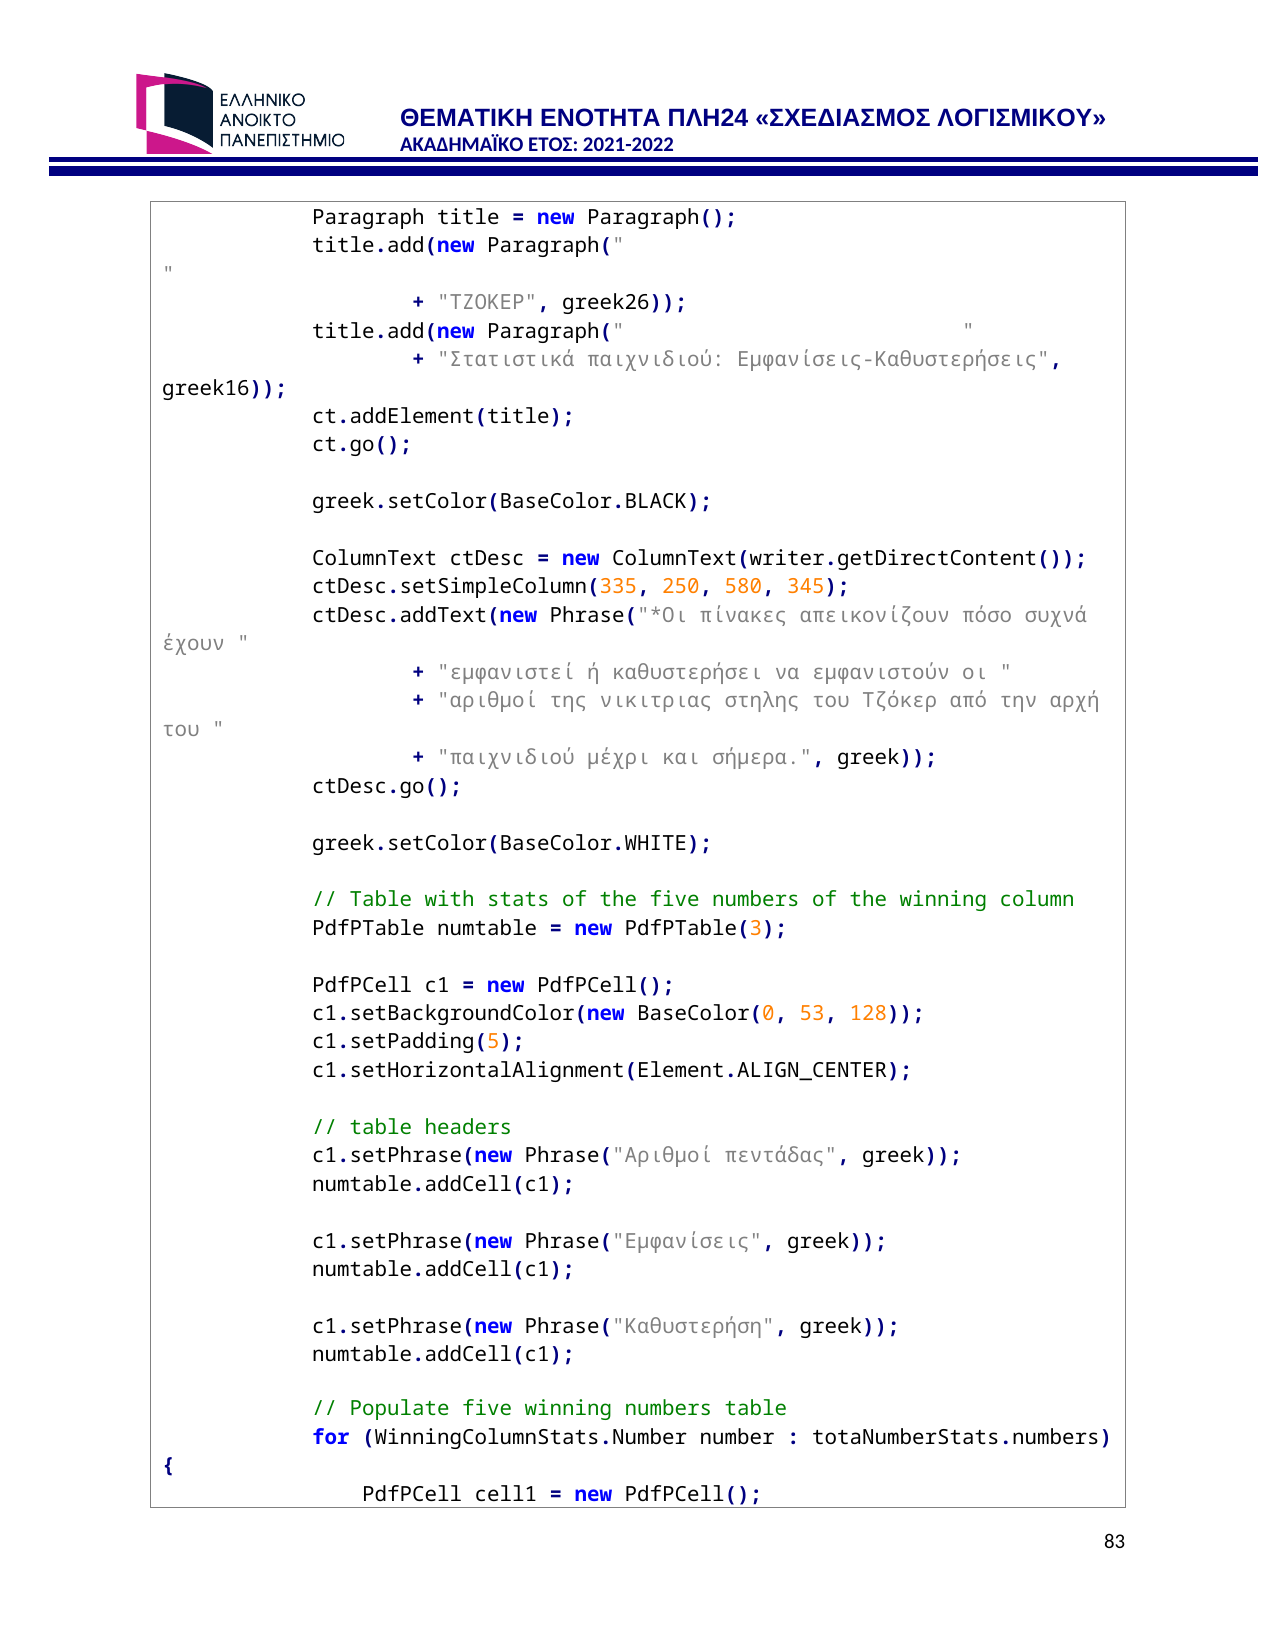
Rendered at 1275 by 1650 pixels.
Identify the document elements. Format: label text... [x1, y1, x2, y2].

picture [136, 73, 345, 154]
